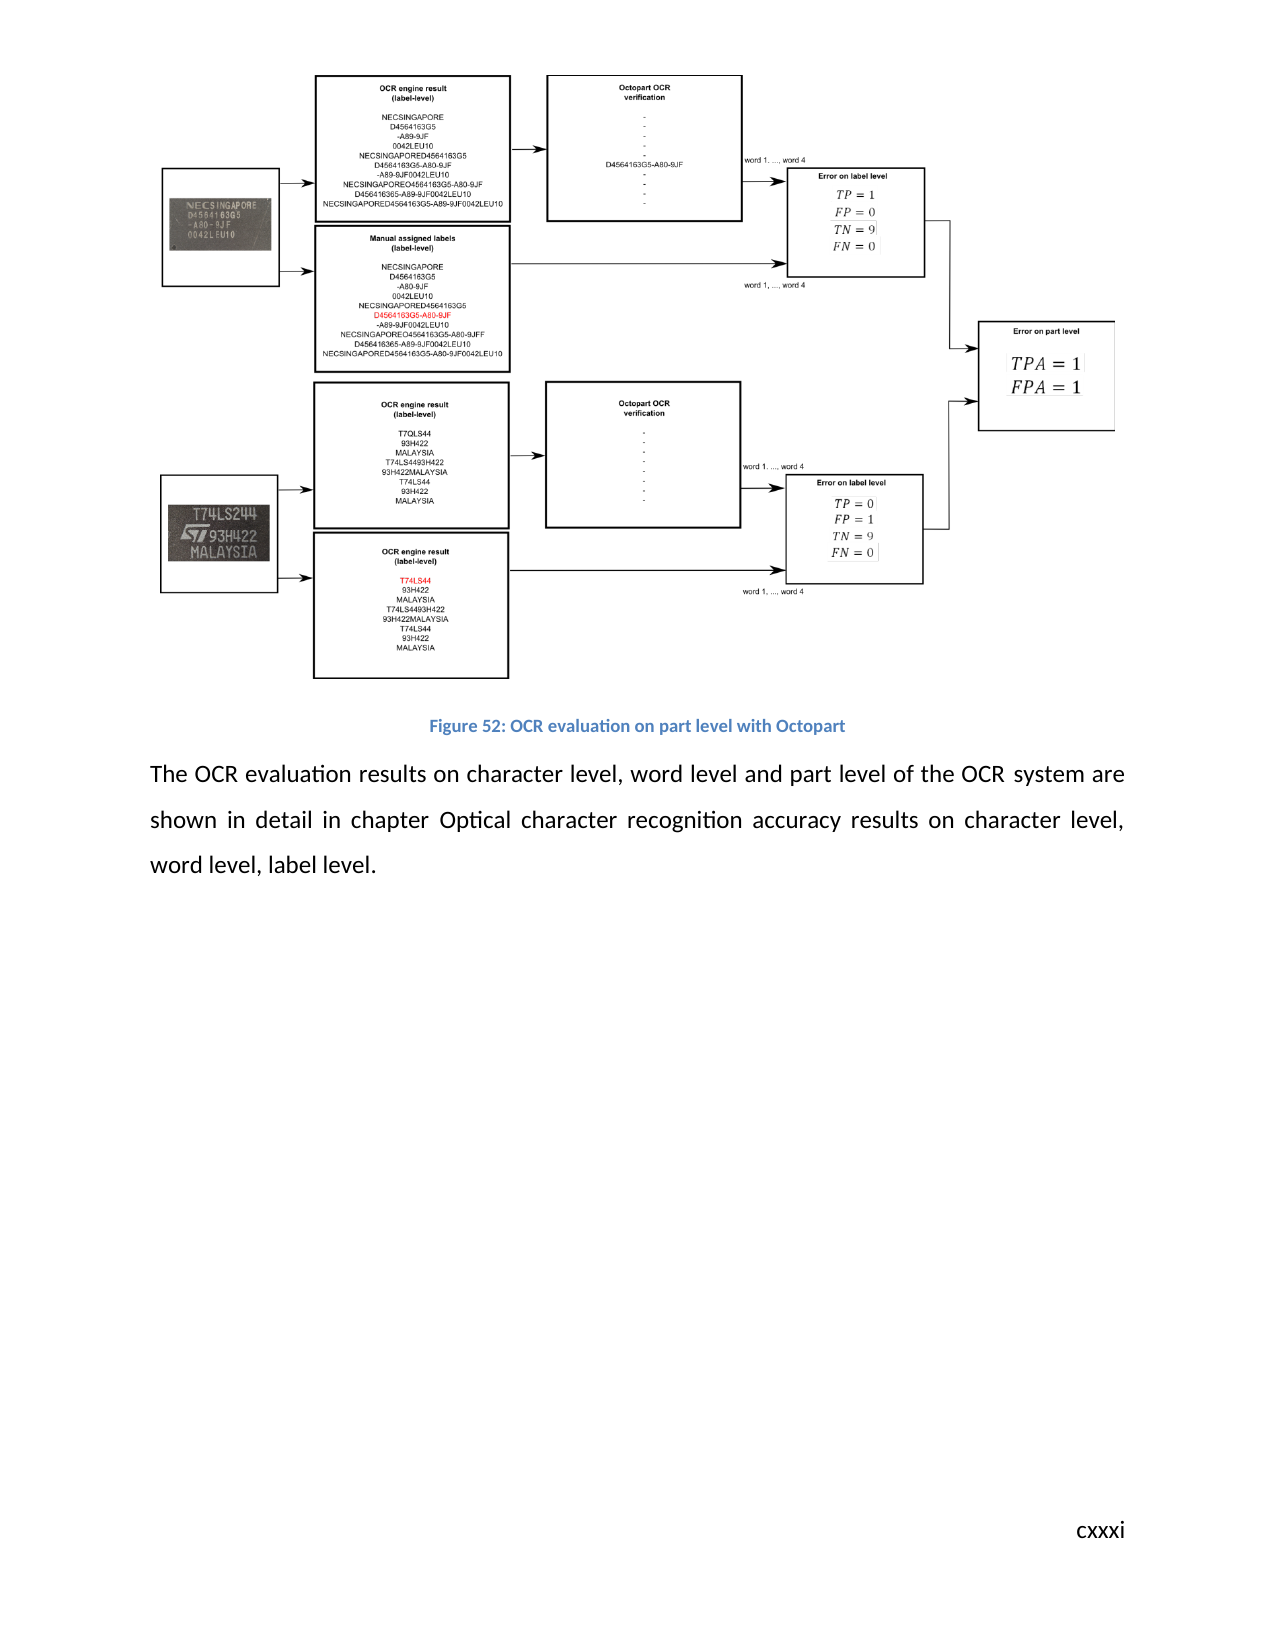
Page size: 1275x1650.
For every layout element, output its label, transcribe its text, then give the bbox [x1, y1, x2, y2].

text The OCR evaluation results on character level, word level and part level of the OCR system are shown in detail in chapter Optical character recognition accuracy results on character level, word level, label level. [150, 758, 1125, 880]
text Figure 52: OCR evaluation on part level with Octopart [150, 714, 1125, 737]
picture [160, 75, 1115, 679]
